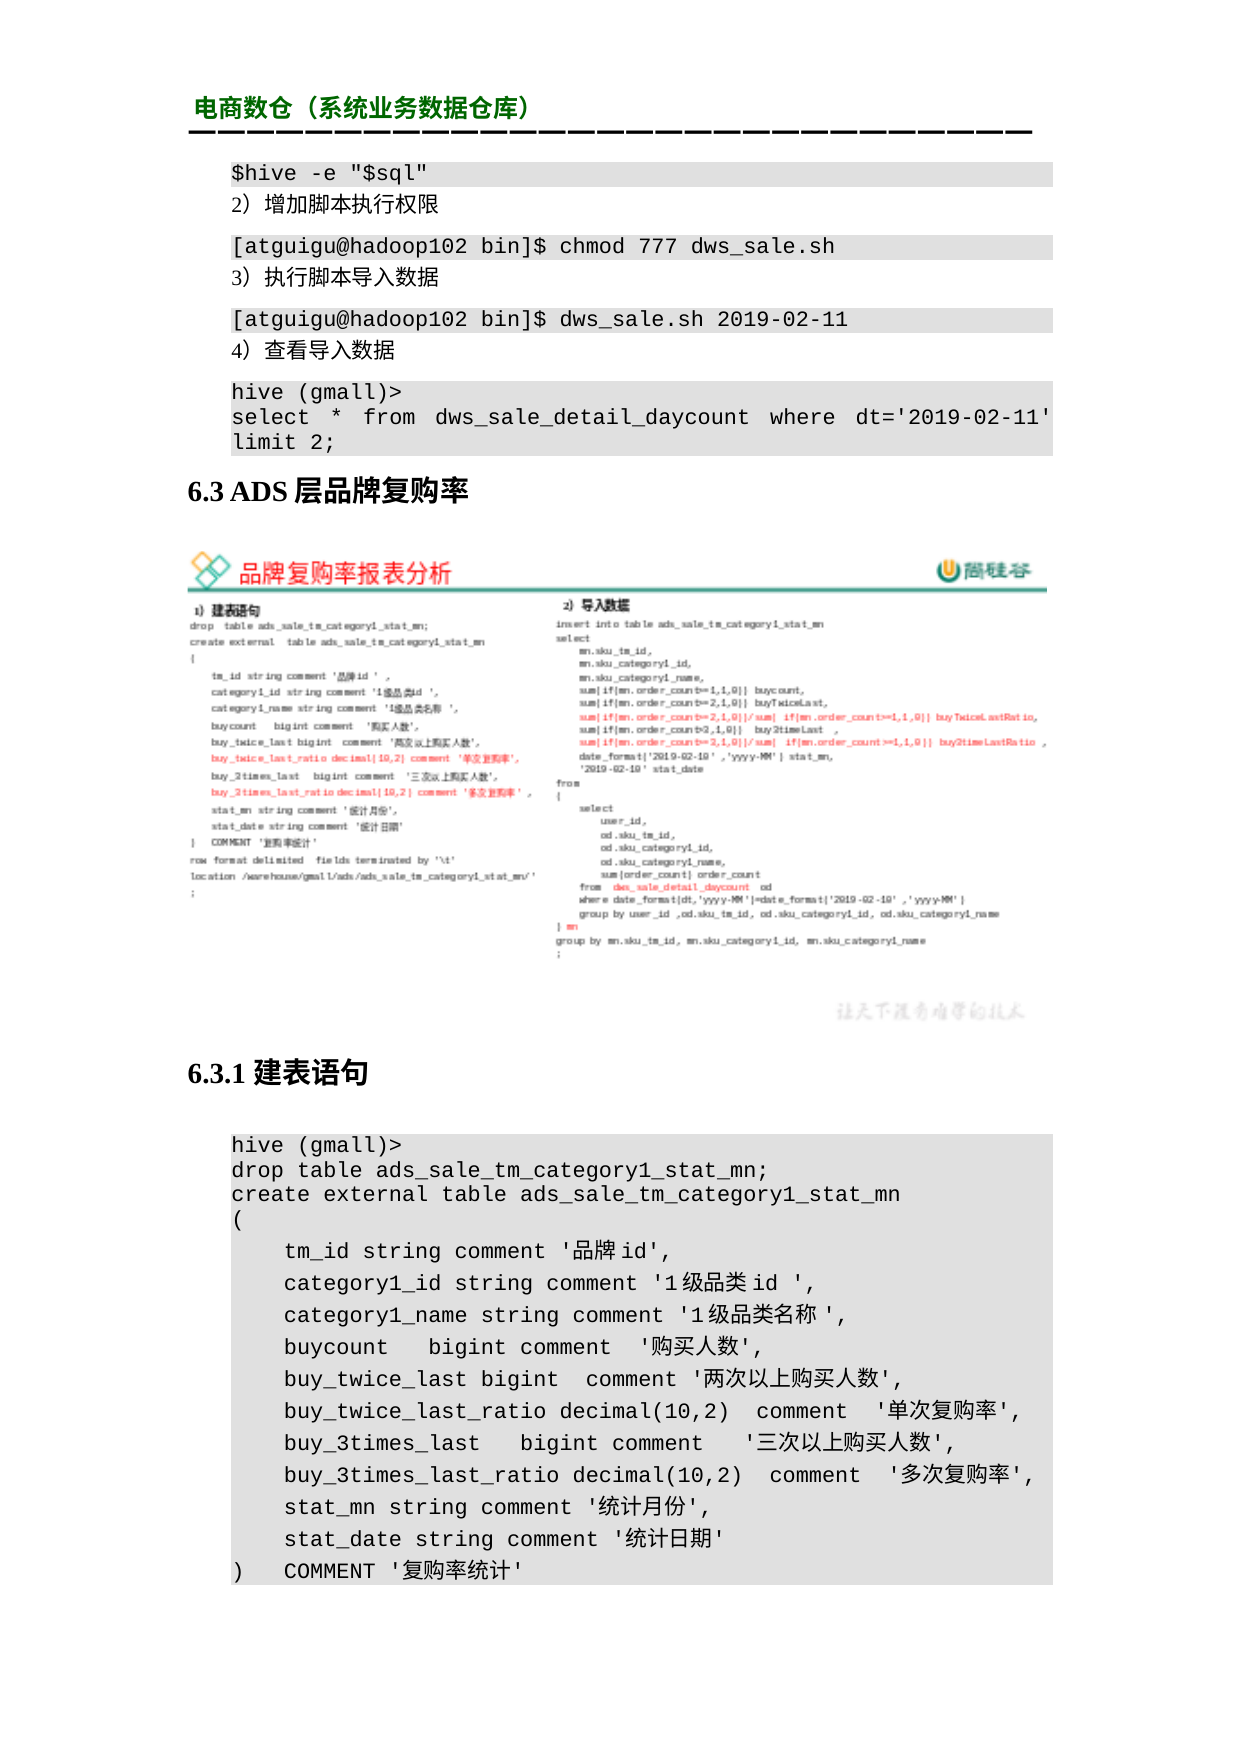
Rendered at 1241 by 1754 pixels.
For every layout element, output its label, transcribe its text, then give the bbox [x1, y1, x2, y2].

subtitle 6.3.1 建表语句 [187, 1039, 1053, 1104]
text buy_3times_last_ratio decimal(10,2) comment '多次复购率', [231, 1457, 1053, 1489]
text ( [231, 1208, 1053, 1233]
text drop table ads_sale_tm_category1_stat_mn; [231, 1159, 1053, 1184]
text hive (gmall)> [231, 1134, 1053, 1159]
text hive (gmall)> [231, 381, 1053, 406]
text stat_mn string comment '统计月份', [231, 1489, 1053, 1521]
text [atguigu@hadoop102 bin]$ chmod 777 dws_sale.sh [231, 235, 1053, 260]
text buy_3times_last bigint comment '三次以上购买人数', [231, 1425, 1053, 1457]
text buy_twice_last_ratio decimal(10,2) comment '单次复购率', [231, 1393, 1053, 1425]
text 3）执行脚本导入数据 [187, 260, 1053, 292]
text stat_date string comment '统计日期' [231, 1521, 1053, 1553]
text tm_id string comment '品牌id', [231, 1233, 1053, 1265]
text [atguigu@hadoop102 bin]$ dws_sale.sh 2019-02-11 [231, 308, 1053, 333]
subtitle 6.3 ADS层品牌复购率 [187, 456, 1053, 521]
text $hive -e "$sql" [231, 162, 1053, 187]
text 4）查看导入数据 [187, 333, 1053, 366]
text create external table ads_sale_tm_category1_stat_mn [231, 1184, 1053, 1208]
text buy_twice_last bigint comment '两次以上购买人数', [231, 1361, 1053, 1393]
text 2）增加脚本执行权限 [187, 187, 1053, 219]
text buycount bigint comment '购买人数', [231, 1329, 1053, 1361]
text category1_name string comment '1级品类名称 ', [231, 1297, 1053, 1329]
text category1_id string comment '1级品类id ', [231, 1265, 1053, 1297]
text select * from dws_sale_detail_daycount where dt='2019-02-11' limit 2; [231, 406, 1053, 456]
text ) COMMENT '复购率统计' [231, 1553, 1053, 1585]
